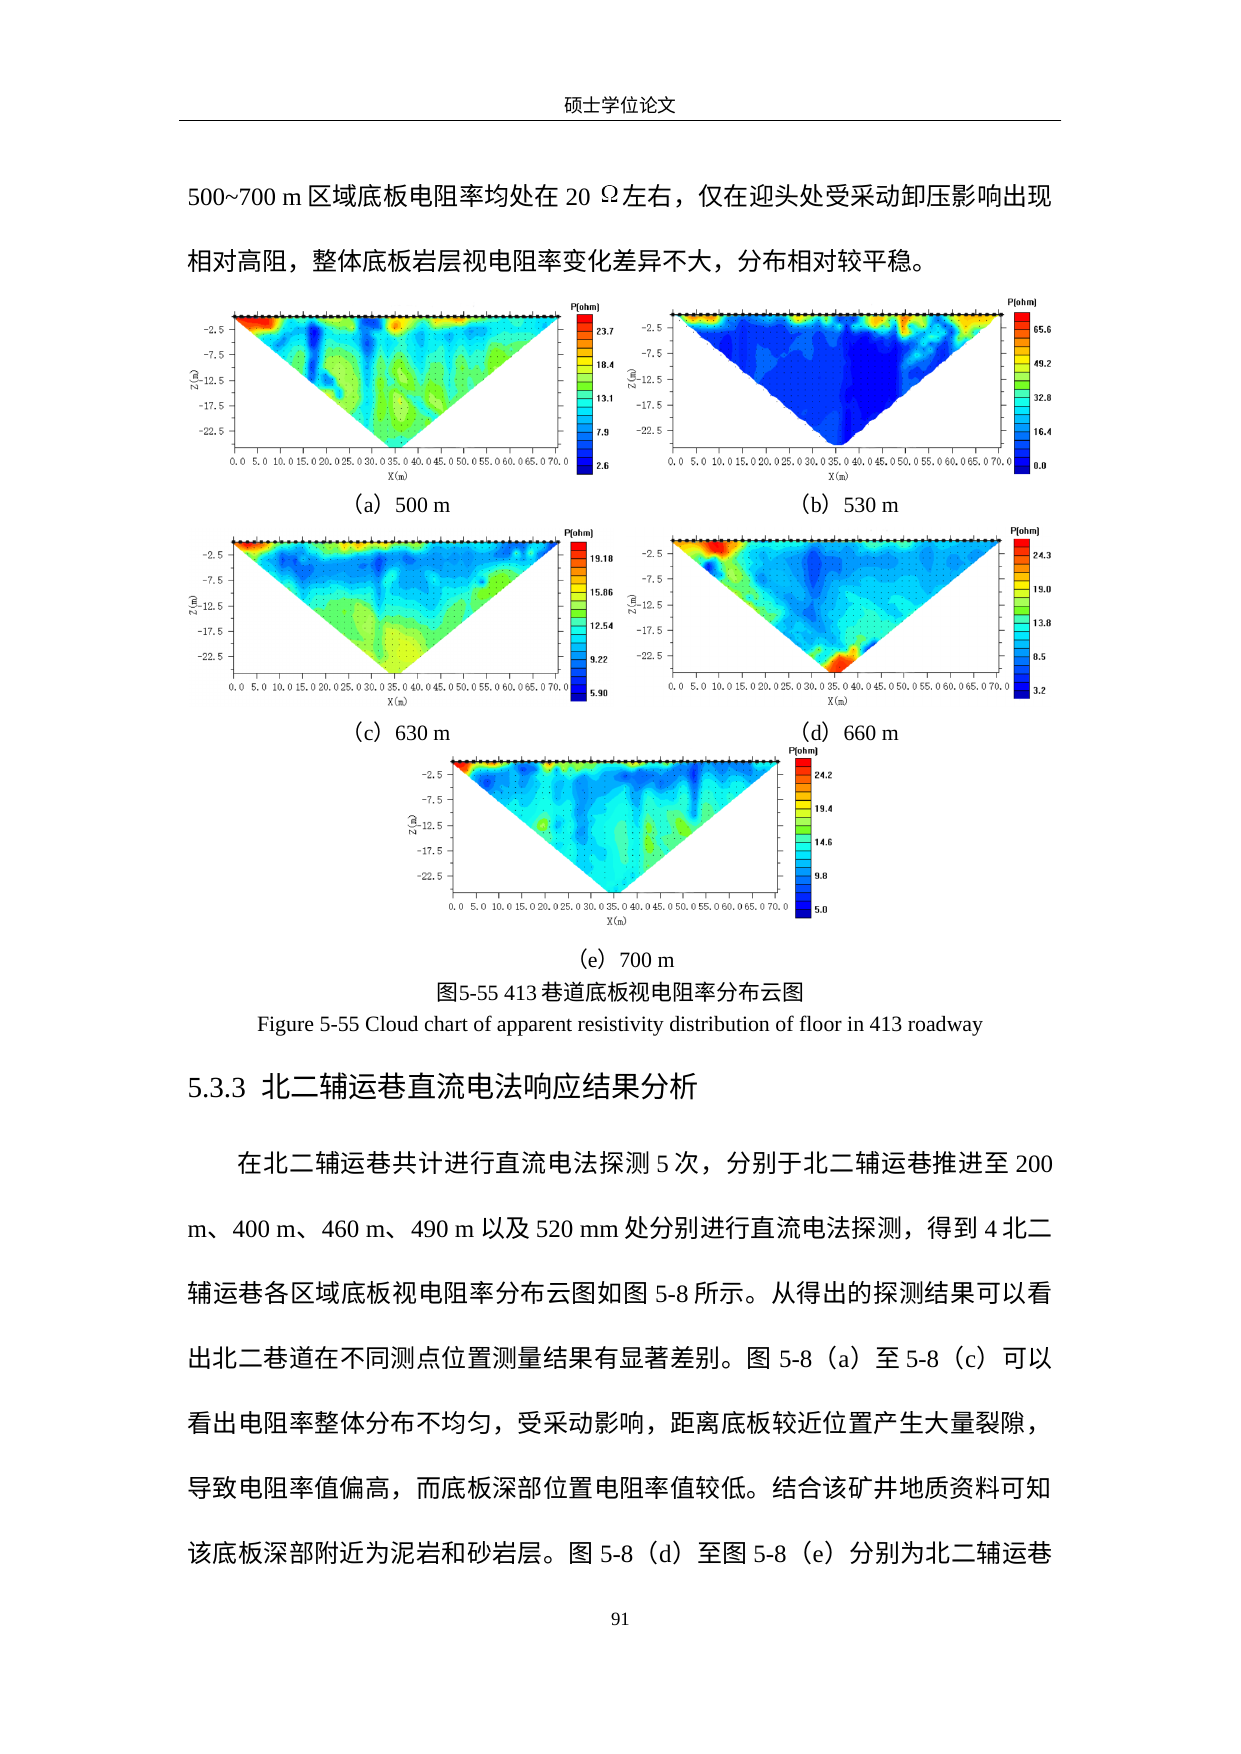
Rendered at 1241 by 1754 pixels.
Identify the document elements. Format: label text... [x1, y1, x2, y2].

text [187, 162, 1053, 292]
picture [626, 297, 1052, 482]
picture [407, 747, 833, 926]
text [187, 1129, 1053, 1584]
picture [188, 302, 614, 482]
picture [626, 527, 1052, 707]
text （c）630 m （d）660 m [187, 714, 1053, 747]
list 北二辅运巷直流电法响应结果分析 [187, 1052, 1053, 1117]
picture [188, 528, 614, 707]
text （e）700 m [187, 942, 1053, 974]
text （a）500 m （b）530 m [187, 487, 1053, 519]
